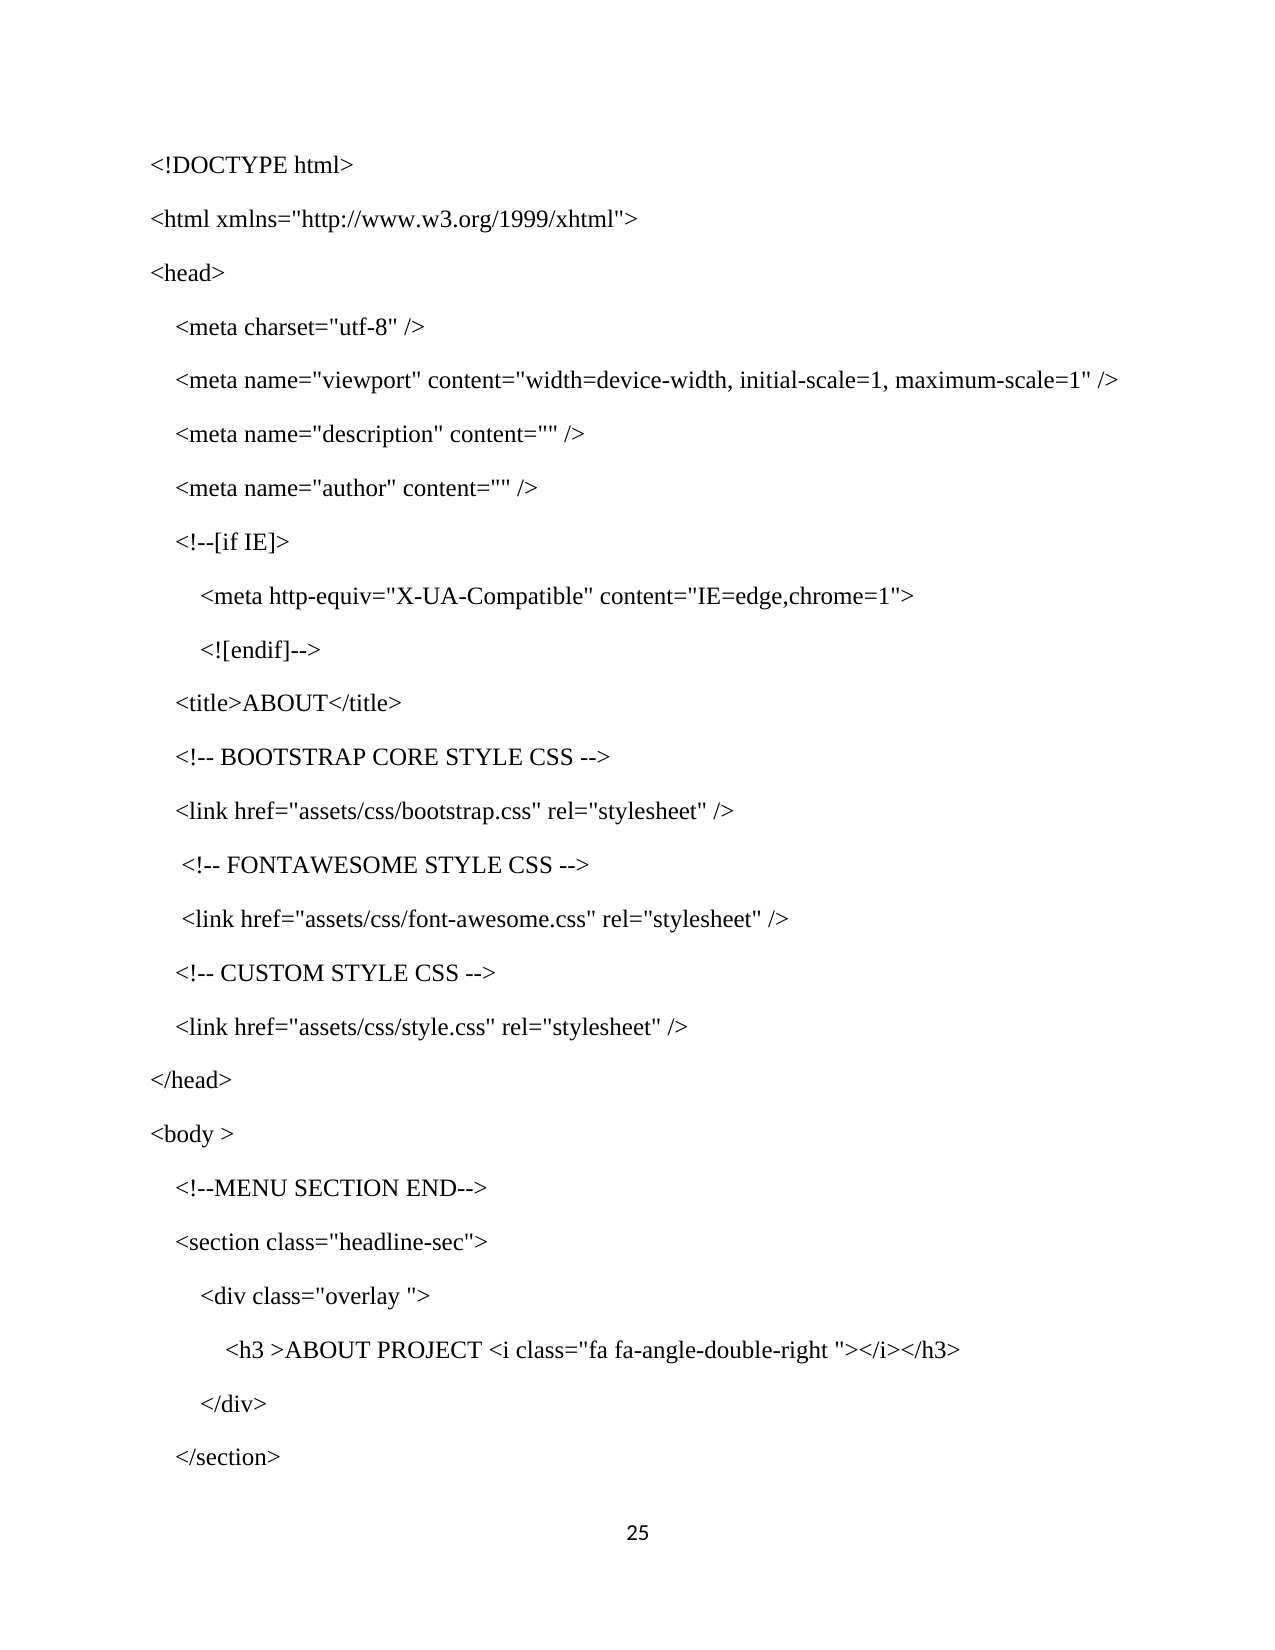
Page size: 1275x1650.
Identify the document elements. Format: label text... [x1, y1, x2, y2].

text <meta charset="utf-8" /> [150, 312, 1125, 340]
text <meta http-equiv="X-UA-Compatible" content="IE=edge,chrome=1"> [150, 581, 1125, 609]
text </section> [150, 1442, 1125, 1471]
text <link href="assets/css/font-awesome.css" rel="stylesheet" /> [150, 904, 1125, 933]
text <!-- CUSTOM STYLE CSS --> [150, 958, 1125, 987]
text <meta name="viewport" content="width=device-width, initial-scale=1, maximum-scale=1" /> [150, 365, 1125, 394]
text <section class="headline-sec"> [150, 1227, 1125, 1256]
text <![endif]--> [150, 635, 1125, 663]
text <link href="assets/css/style.css" rel="stylesheet" /> [150, 1012, 1125, 1040]
text <!--[if IE]> [150, 527, 1125, 556]
text <div class="overlay "> [150, 1281, 1125, 1310]
text <link href="assets/css/bootstrap.css" rel="stylesheet" /> [150, 796, 1125, 825]
text <!--MENU SECTION END--> [150, 1173, 1125, 1202]
text <body > [150, 1119, 1125, 1148]
text <head> [150, 258, 1125, 286]
text </div> [150, 1389, 1125, 1417]
text <title>ABOUT</title> [150, 688, 1125, 717]
text </head> [150, 1066, 1125, 1094]
text <!DOCTYPE html> [150, 150, 1125, 179]
text <html xmlns="http://www.w3.org/1999/xhtml"> [150, 204, 1125, 233]
text <meta name="description" content="" /> [150, 419, 1125, 448]
text <meta name="author" content="" /> [150, 473, 1125, 502]
text <h3 >ABOUT PROJECT <i class="fa fa-angle-double-right "></i></h3> [150, 1335, 1125, 1363]
text <!-- BOOTSTRAP CORE STYLE CSS --> [150, 742, 1125, 771]
text <!-- FONTAWESOME STYLE CSS --> [150, 850, 1125, 879]
